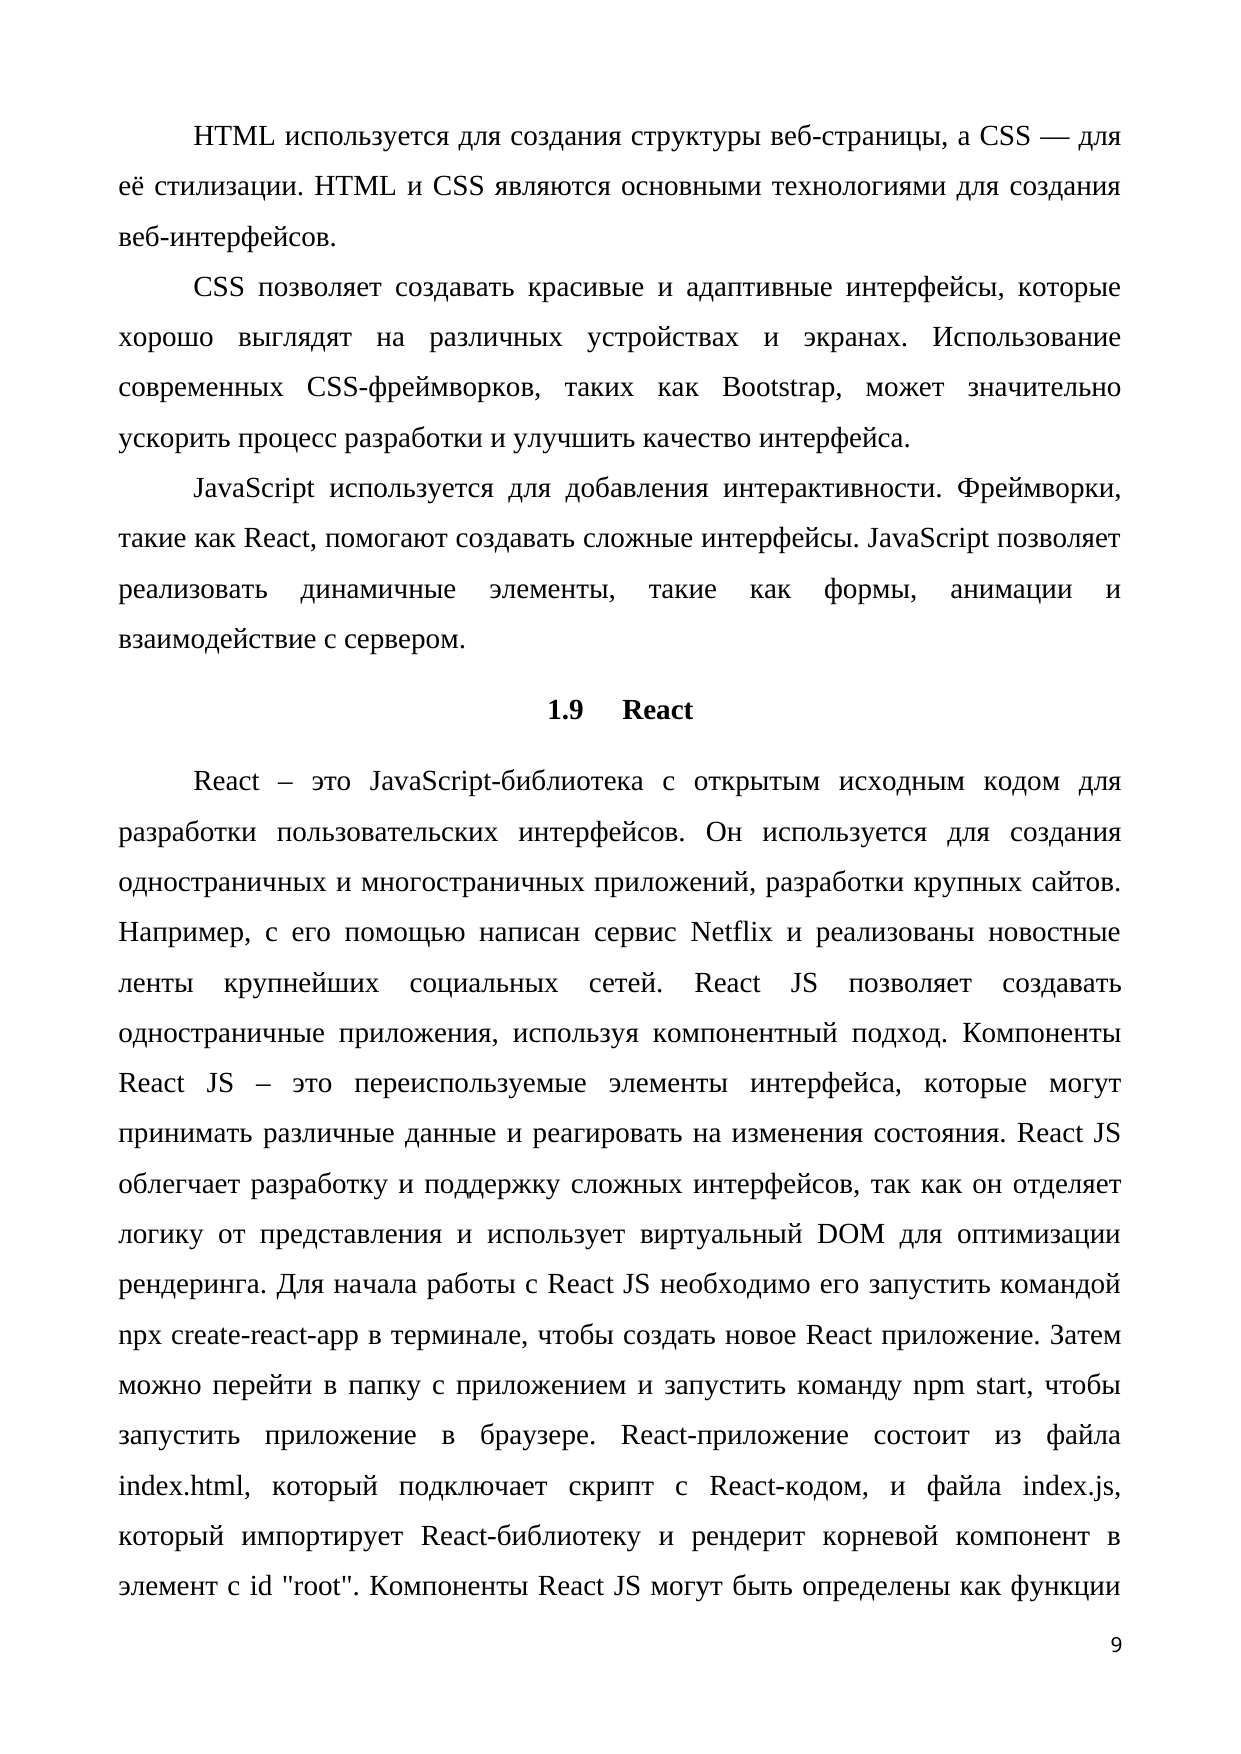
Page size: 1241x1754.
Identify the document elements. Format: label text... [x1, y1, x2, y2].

text 1.9 React [118, 692, 1122, 726]
text CSS позволяет создавать красивые и адаптивные интерфейсы, которые хорошо выглядят на различных устройствах и экранах. Использование современных CSS-фреймворков, таких как Bootstrap, может значительно ускорить процесс разработки и улучшить качество интерфейса. [118, 269, 1122, 453]
text JavaScript используется для добавления интерактивности. Фреймворки, такие как React, помогают создавать сложные интерфейсы. JavaScript позволяет реализовать динамичные элементы, такие как формы, анимации и взаимодействие с сервером. [118, 470, 1122, 655]
text HTML используется для создания структуры веб-страницы, а CSS — для её стилизации. HTML и CSS являются основными технологиями для создания веб-интерфейсов. [118, 118, 1122, 252]
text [118, 763, 1122, 1602]
